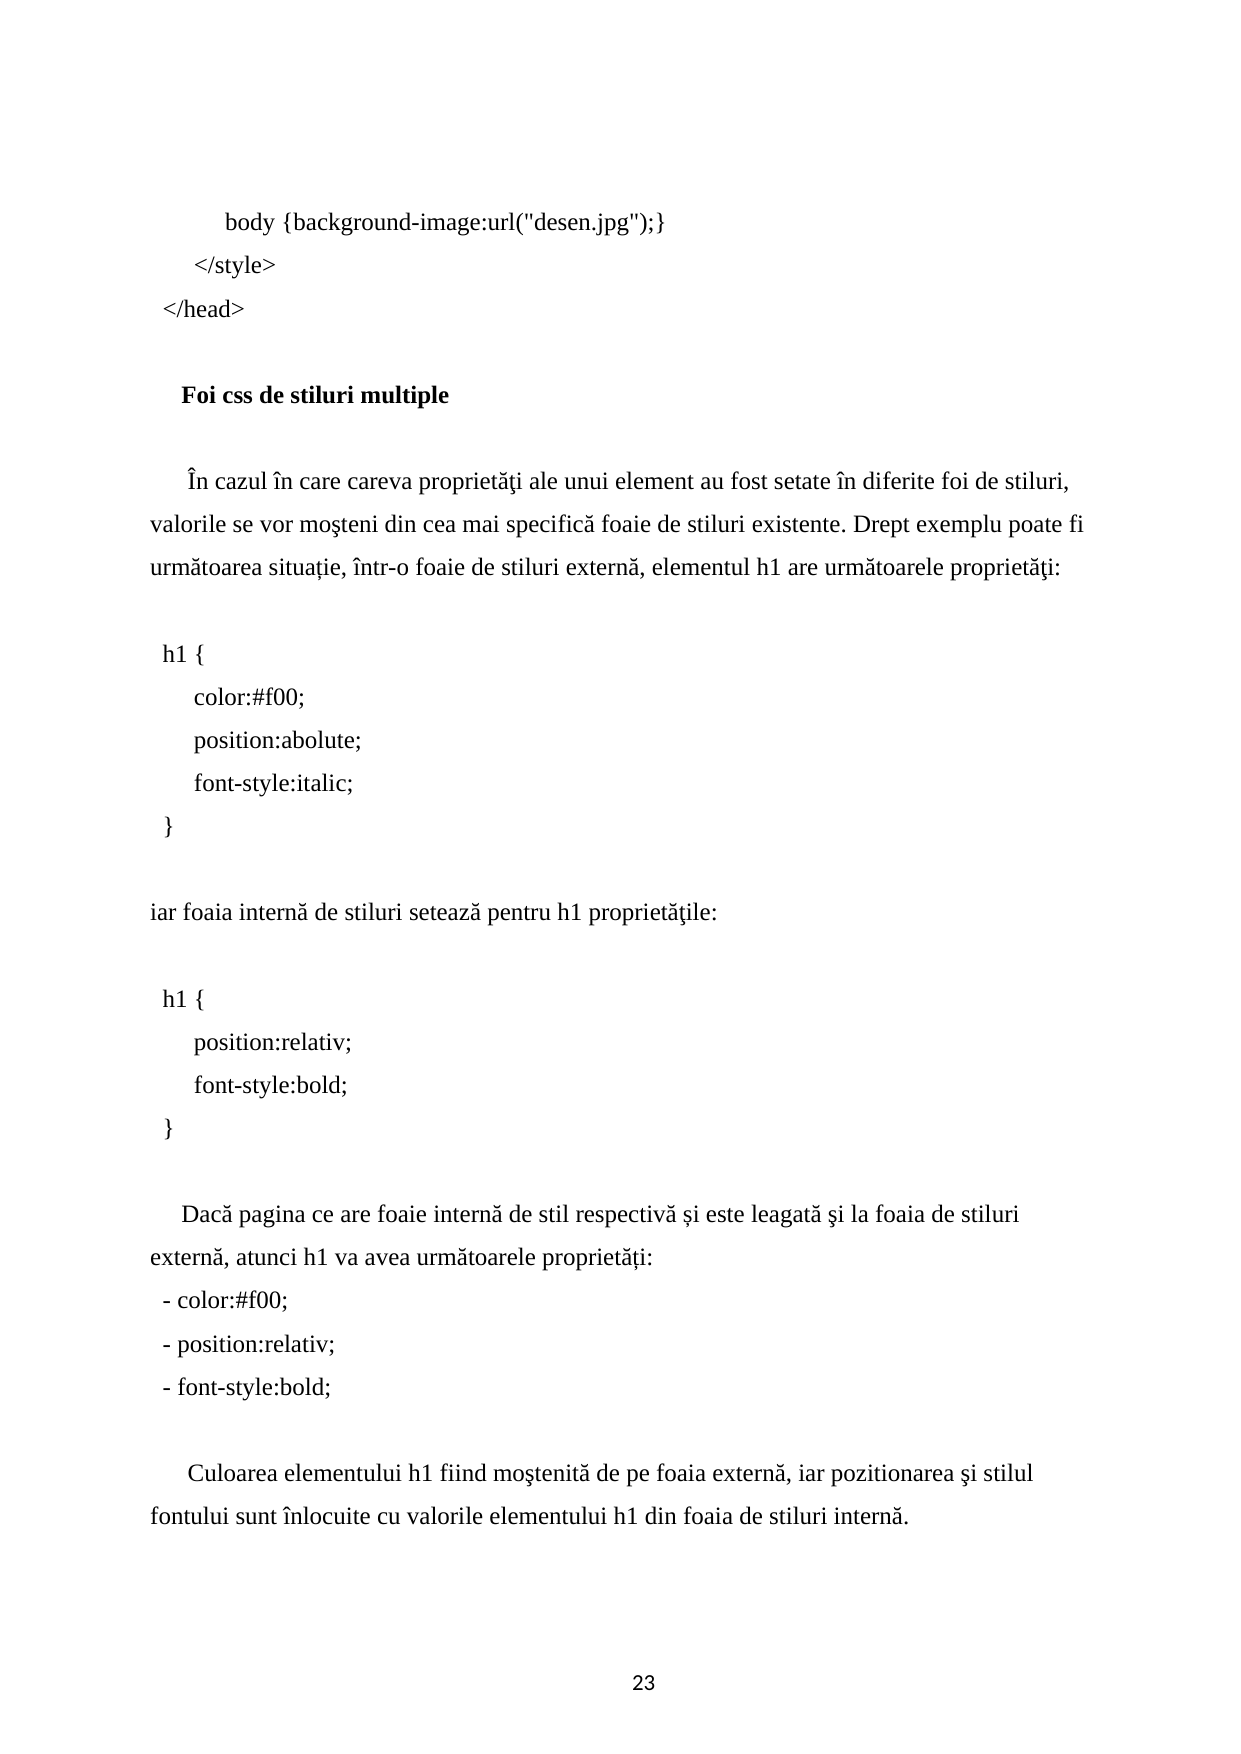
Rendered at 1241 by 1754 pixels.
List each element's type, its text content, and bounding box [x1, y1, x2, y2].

text următoarea situație, într-o foaie de stiluri externă, elementul h1 are următoarele proprietăţi: [150, 552, 1137, 581]
text font-style:bold; [150, 1070, 1137, 1099]
text } [150, 811, 1137, 840]
text iar foaia internă de stiluri setează pentru h1 proprietăţile: [150, 897, 1137, 926]
text </style> [150, 251, 1137, 279]
text body {background-image:url("desen.jpg");} [150, 207, 1137, 236]
text - font-style:bold; [150, 1372, 1137, 1401]
text externă, atunci h1 va avea următoarele proprietăți: [150, 1242, 1137, 1271]
text </head> [150, 294, 1137, 322]
text position:relativ; [150, 1027, 1137, 1056]
text - position:relativ; [150, 1329, 1137, 1357]
text Dacă pagina ce are foaie internă de stil respectivă și este leagată şi la foaia de stiluri [150, 1199, 1137, 1228]
text h1 { [150, 639, 1137, 667]
text position:abolute; [150, 725, 1137, 754]
text Culoarea elementului h1 fiind moştenită de pe foaia externă, iar pozitionarea şi stilul [150, 1458, 1137, 1487]
text font-style:italic; [150, 768, 1137, 797]
text valorile se vor moşteni din cea mai specifică foaie de stiluri existente. Drept exemplu poate fi [150, 509, 1137, 538]
text Foi css de stiluri multiple [150, 380, 1137, 409]
text h1 { [150, 984, 1137, 1012]
text fontului sunt înlocuite cu valorile elementului h1 din foaia de stiluri internă. [150, 1501, 1137, 1530]
text } [150, 1113, 1137, 1142]
text color:#f00; [150, 682, 1137, 711]
text În cazul în care careva proprietăţi ale unui element au fost setate în diferite foi de stiluri, [150, 466, 1137, 495]
text - color:#f00; [150, 1286, 1137, 1314]
